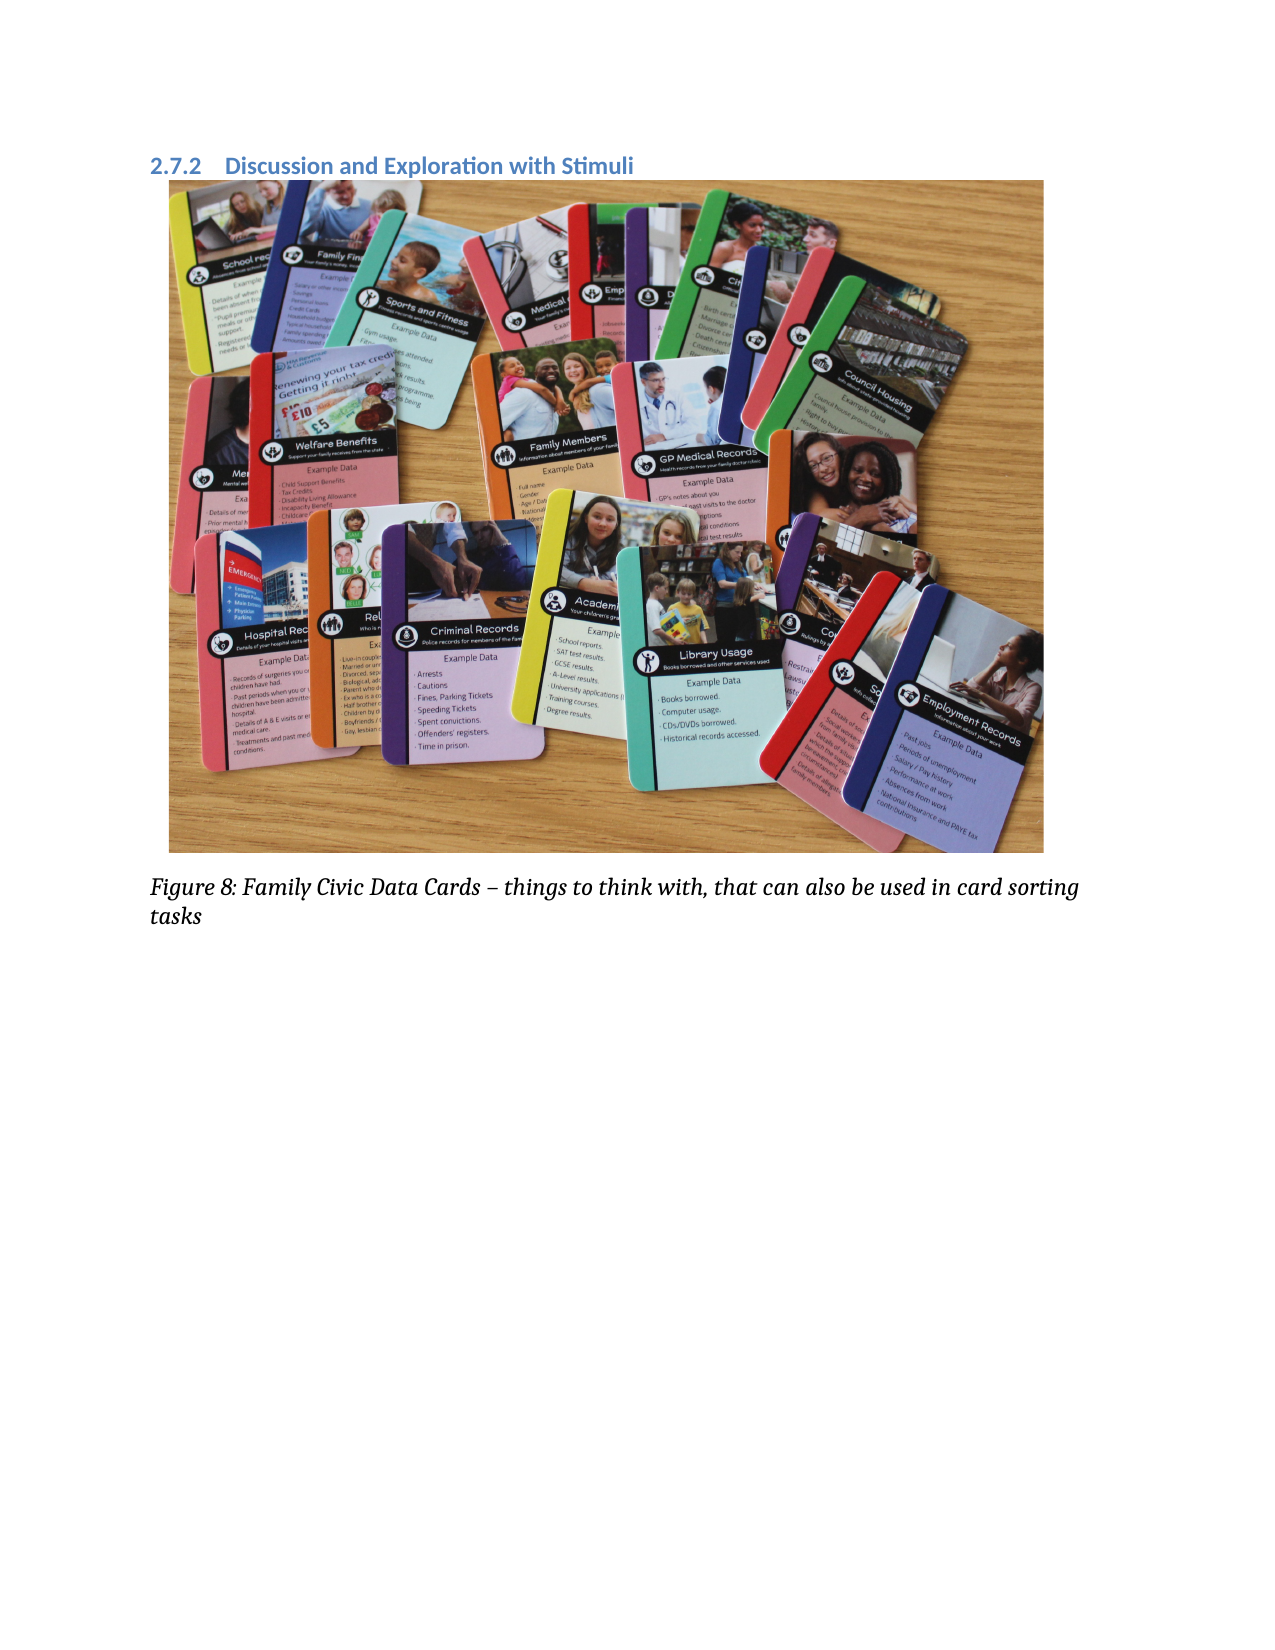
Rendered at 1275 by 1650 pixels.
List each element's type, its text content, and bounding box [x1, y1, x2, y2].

picture [168, 180, 1044, 853]
text Figure 8: Family Civic Data Cards – things to think with, that can also be used in card sorting tasks [150, 873, 1125, 931]
subtitle 2.7.2 Discussion and Exploration with Stimuli [150, 150, 1125, 181]
